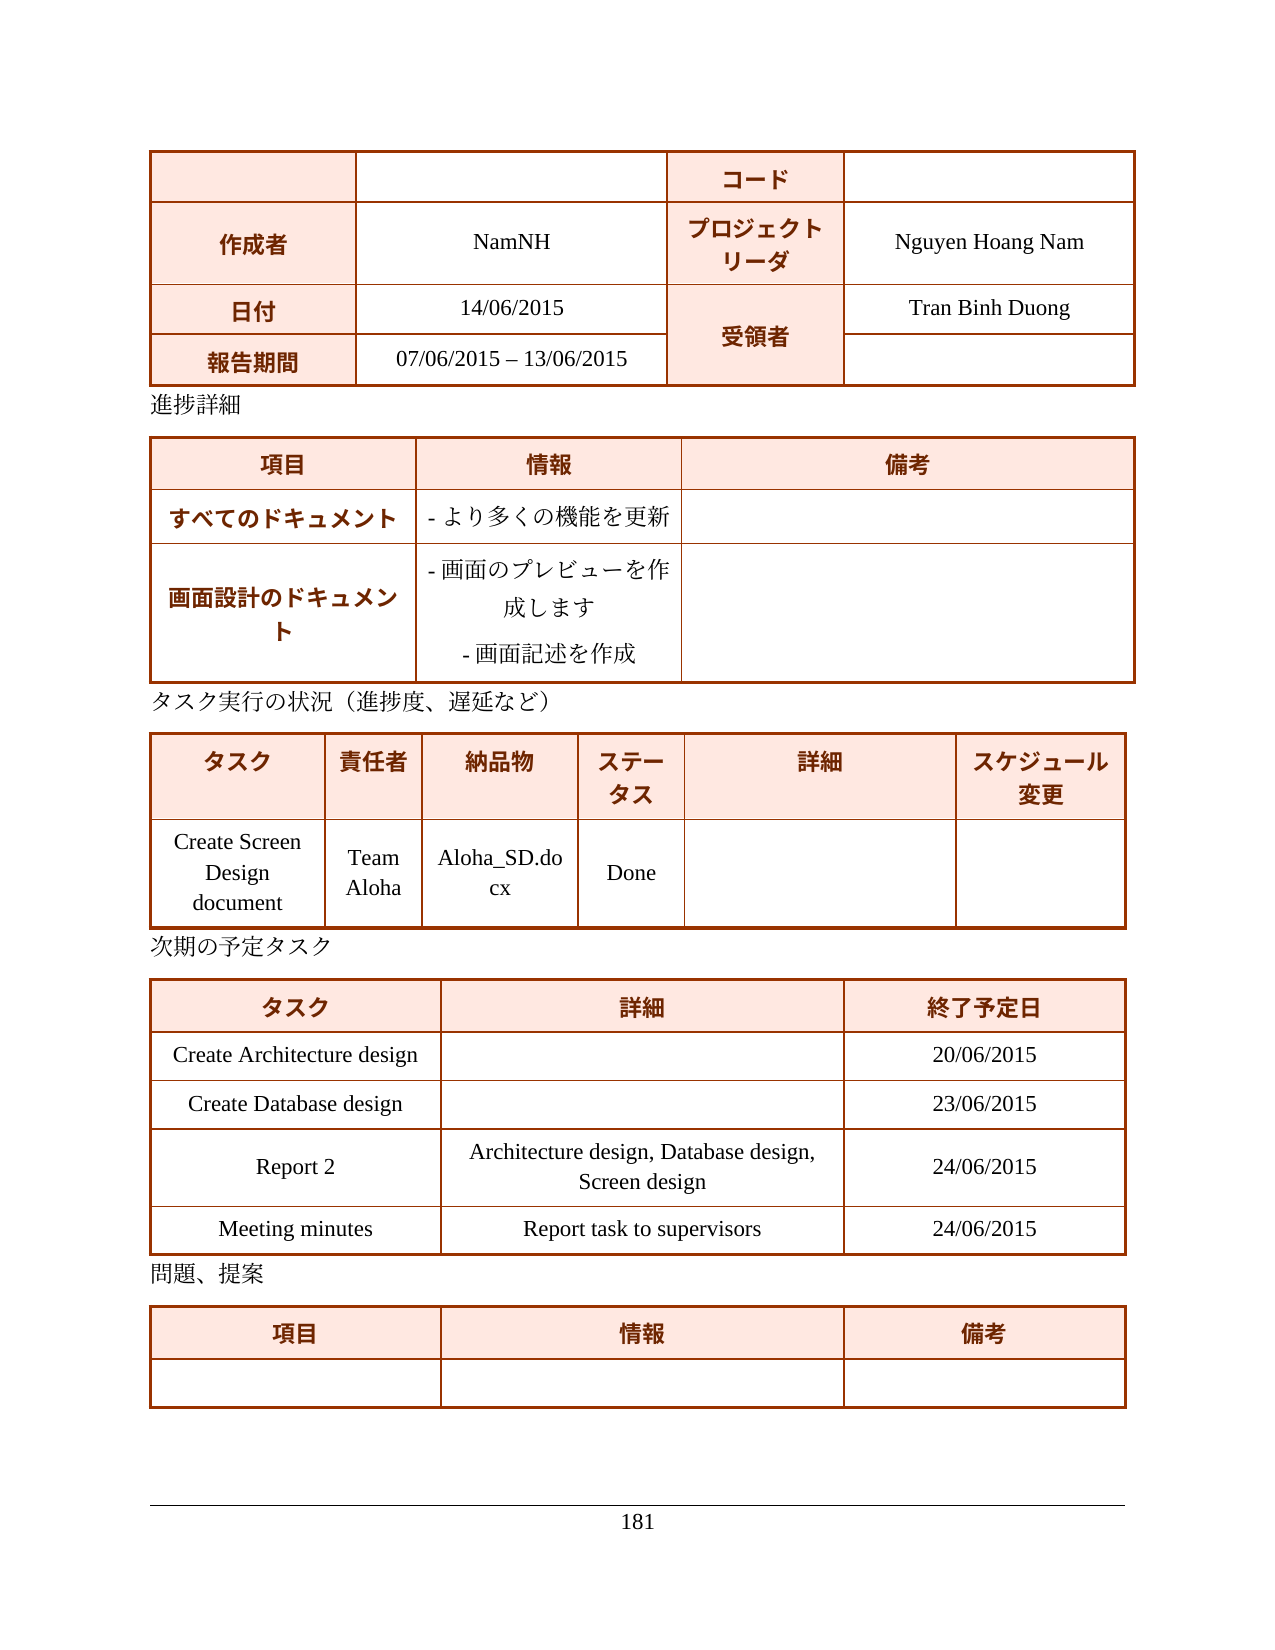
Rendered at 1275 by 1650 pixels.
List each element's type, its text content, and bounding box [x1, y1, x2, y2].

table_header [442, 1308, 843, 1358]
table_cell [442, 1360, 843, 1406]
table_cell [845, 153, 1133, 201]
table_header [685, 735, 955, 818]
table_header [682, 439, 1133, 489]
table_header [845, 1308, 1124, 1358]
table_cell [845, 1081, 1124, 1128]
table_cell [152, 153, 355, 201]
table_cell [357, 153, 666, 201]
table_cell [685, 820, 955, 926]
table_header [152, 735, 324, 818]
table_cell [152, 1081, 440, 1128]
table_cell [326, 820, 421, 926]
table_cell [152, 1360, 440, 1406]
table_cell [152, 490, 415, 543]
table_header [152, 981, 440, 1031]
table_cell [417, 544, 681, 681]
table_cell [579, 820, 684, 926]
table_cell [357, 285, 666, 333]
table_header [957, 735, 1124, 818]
text タスク実行の状況（進捗度、遅延など） [150, 684, 1125, 717]
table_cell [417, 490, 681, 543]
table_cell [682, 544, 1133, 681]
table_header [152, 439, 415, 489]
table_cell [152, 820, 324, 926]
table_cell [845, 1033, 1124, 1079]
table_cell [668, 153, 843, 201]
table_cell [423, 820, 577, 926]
text 進捗詳細 [150, 387, 1125, 420]
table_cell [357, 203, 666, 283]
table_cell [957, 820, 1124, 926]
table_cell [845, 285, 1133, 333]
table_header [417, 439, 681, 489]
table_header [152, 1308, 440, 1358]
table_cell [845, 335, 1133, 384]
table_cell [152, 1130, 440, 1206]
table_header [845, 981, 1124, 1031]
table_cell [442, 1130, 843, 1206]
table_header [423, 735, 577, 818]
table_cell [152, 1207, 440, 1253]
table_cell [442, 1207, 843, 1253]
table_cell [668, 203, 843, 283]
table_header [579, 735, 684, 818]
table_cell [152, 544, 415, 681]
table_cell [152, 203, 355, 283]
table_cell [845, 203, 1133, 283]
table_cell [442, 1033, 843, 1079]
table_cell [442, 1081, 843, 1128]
text 問題、提案 [150, 1256, 1125, 1289]
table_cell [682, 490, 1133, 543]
text 次期の予定タスク [150, 930, 1125, 962]
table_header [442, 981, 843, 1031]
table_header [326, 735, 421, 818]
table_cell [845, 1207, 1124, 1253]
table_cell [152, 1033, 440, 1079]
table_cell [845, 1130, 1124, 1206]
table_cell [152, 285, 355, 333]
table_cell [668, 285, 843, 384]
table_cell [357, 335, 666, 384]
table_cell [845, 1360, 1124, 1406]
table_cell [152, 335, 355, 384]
